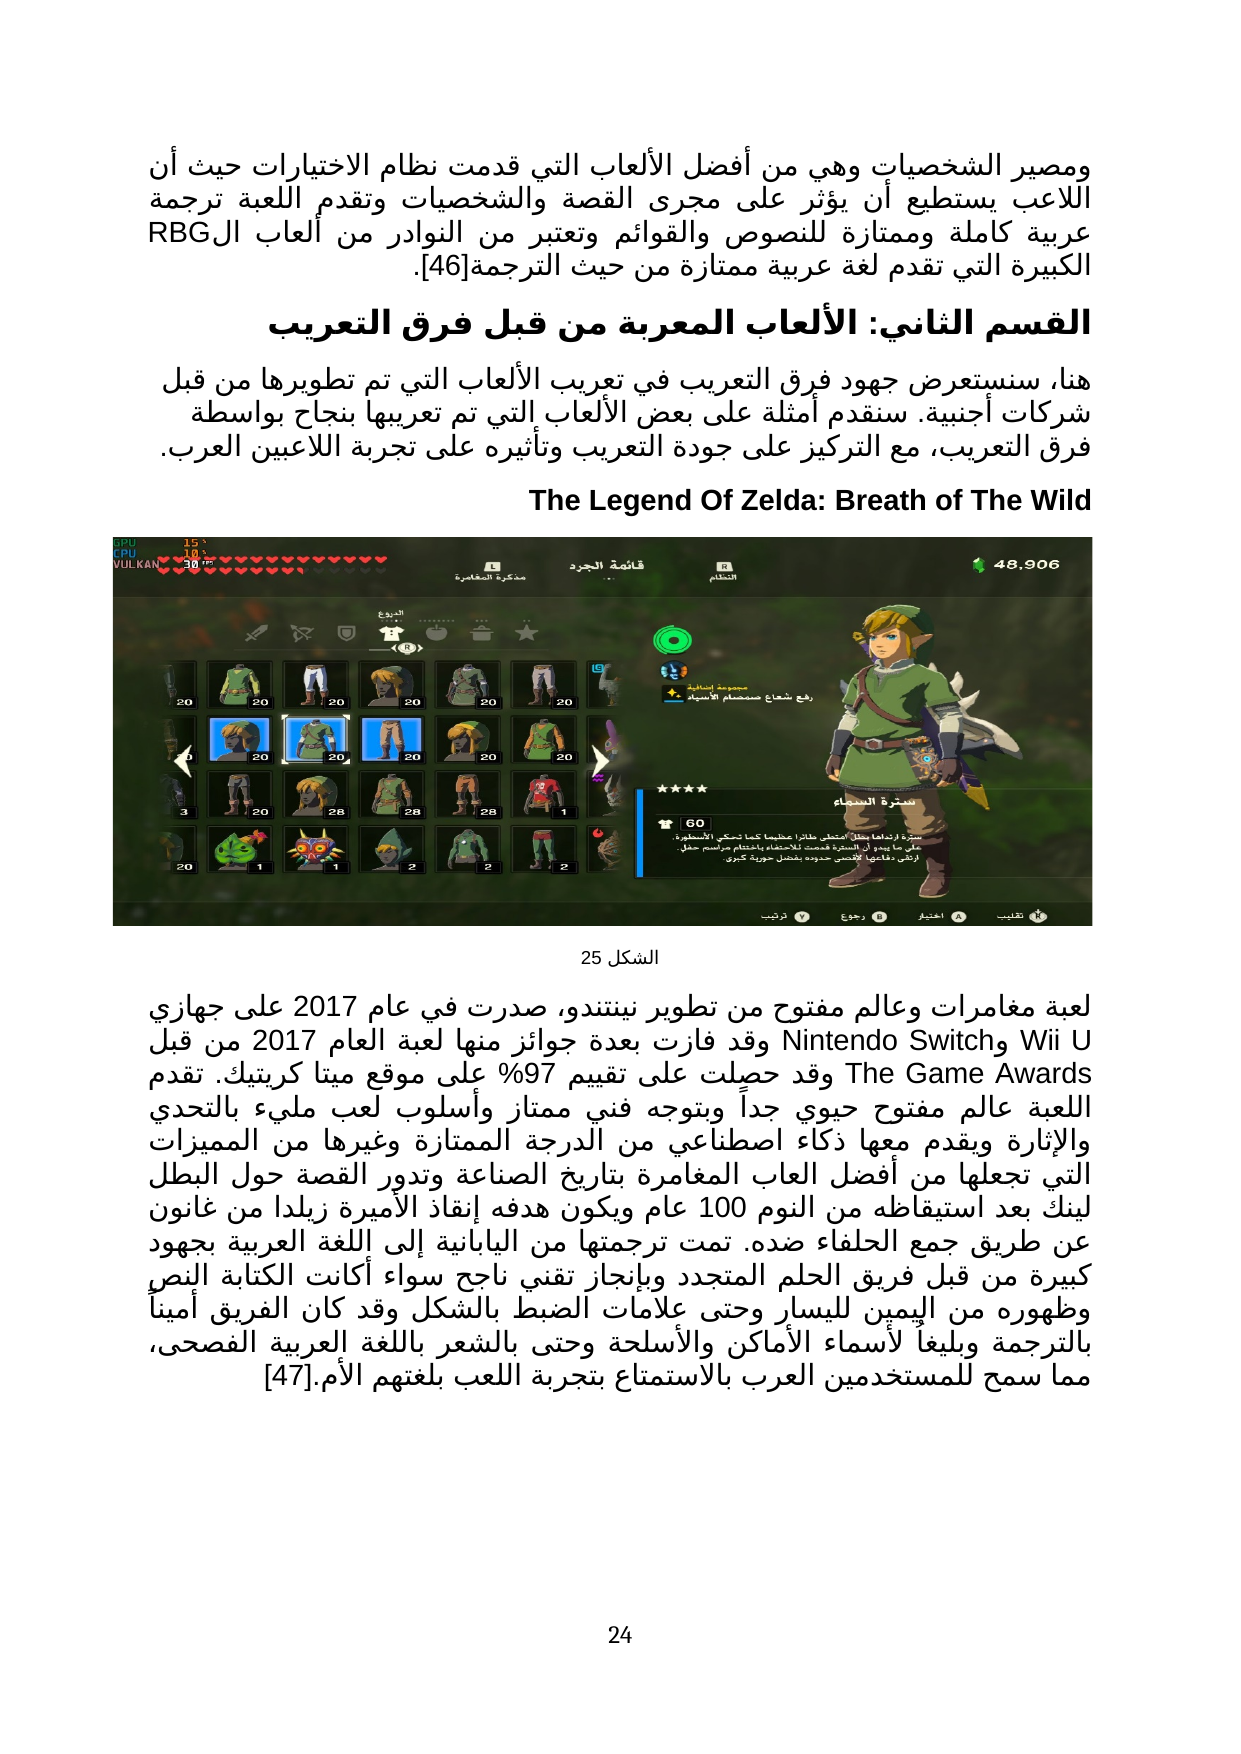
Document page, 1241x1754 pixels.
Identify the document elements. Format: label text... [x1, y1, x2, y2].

text القسم الثاني: الألعاب المعربة من قبل فرق التعريب [148, 303, 1092, 341]
text لعبة مغامرات وعالم مفتوح من تطوير نينتندو، صدرت في عام 2017 على جهازي Wii U وNintendo Switch وقد فازت بعدة جوائز منها لعبة العام 2017 من قبل The Game Awards وقد حصلت على تقييم 97% على موقع ميتا كريتيك. تقدم اللعبة عالم مفتوح حيوي جداً وبتوجه فني ممتاز وأسلوب لعب مليء بالتحدي والإثارة ويقدم معها ذكاء اصطناعي من الدرجة الممتازة وغيرها من المميزات التي تجعلها من أفضل العاب المغامرة بتاريخ الصناعة وتدور القصة حول البطل لينك بعد استيقاظه من النوم 100 عام ويكون هدفه إنقاذ الأميرة زيلدا من غانون عن طريق جمع الحلفاء ضده. تمت ترجمتها من اليابانية إلى اللغة العربية بجهود كبيرة من قبل فريق الحلم المتجدد وبإنجاز تقني ناجح سواء أكانت الكتابة النص وظهوره من اليمين لليسار وحتى علامات الضبط بالشكل وقد كان الفريق أميناً بالترجمة وبليغاُ لأسماء الأماكن والأسلحة وحتى بالشعر باللغة العربية الفصحى، مما سمح للمستخدمين العرب بالاستمتاع بتجربة اللعب بلغتهم الأم.[47]أعلى النموذج [148, 989, 1092, 1392]
text الشكل 25 [148, 947, 1092, 968]
text The Legend Of Zelda: Breath of The Wild [148, 483, 1092, 517]
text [148, 148, 1092, 282]
text هنا، سنستعرض جهود فرق التعريب في تعريب الألعاب التي تم تطويرها من قبل شركات أجنبية. سنقدم أمثلة على بعض الألعاب التي تم تعريبها بنجاح بواسطة فرق التعريب، مع التركيز على جودة التعريب وتأثيره على تجربة اللاعبين العرب. [148, 362, 1092, 463]
picture [112, 537, 1093, 926]
